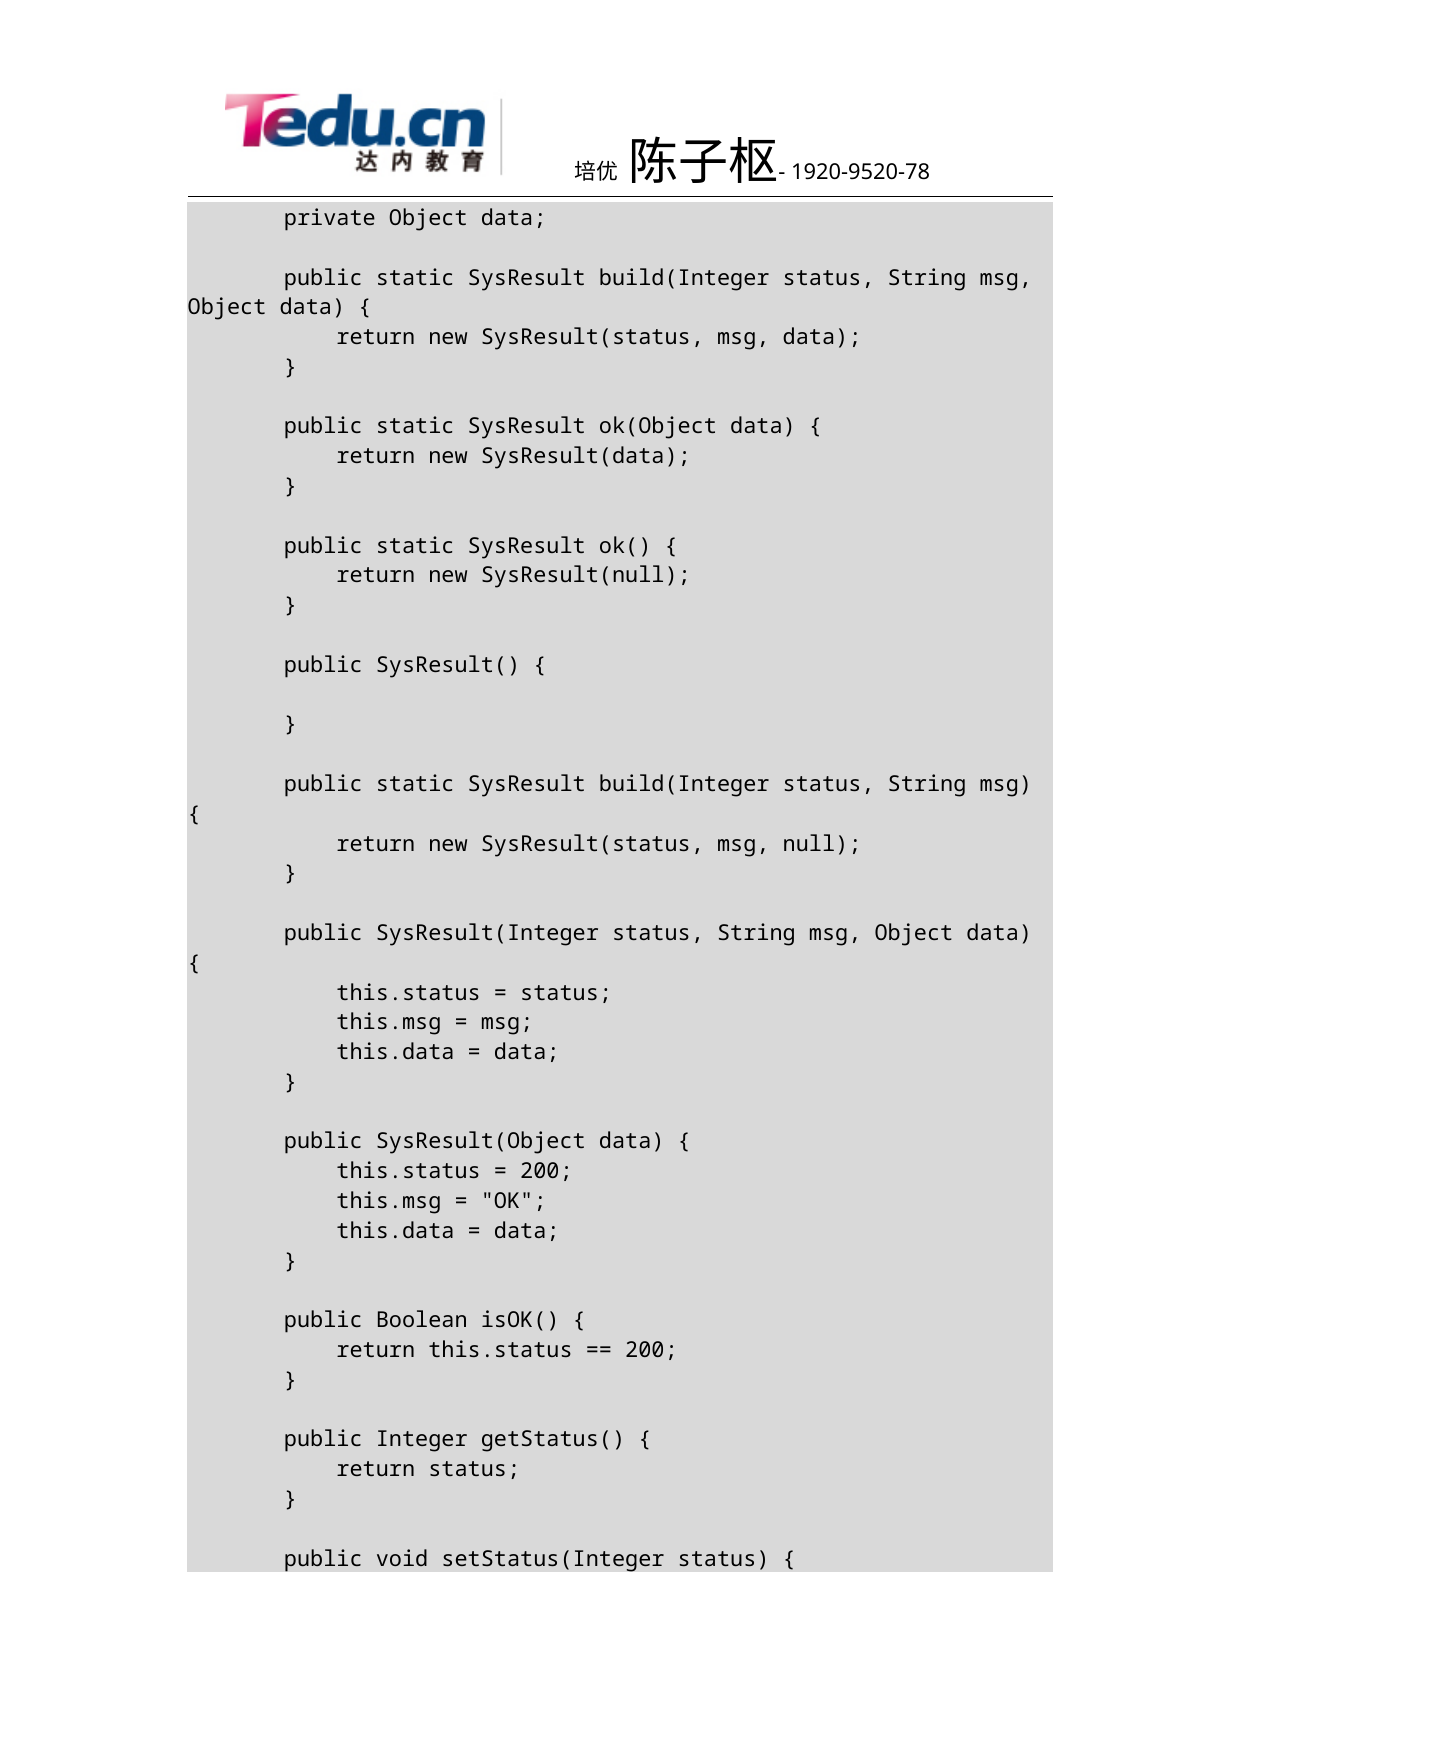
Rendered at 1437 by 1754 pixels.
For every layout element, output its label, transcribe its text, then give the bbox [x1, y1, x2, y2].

text this.data = data; [187, 1215, 1053, 1244]
text this.msg = msg; [187, 1006, 1053, 1036]
text } [187, 1483, 1053, 1513]
text public SysResult() { [187, 649, 1053, 678]
text this.status = status; [187, 976, 1053, 1006]
text } [187, 1244, 1053, 1274]
text private Object data; [187, 202, 1053, 232]
text return new SysResult(data); [187, 440, 1053, 470]
text public static SysResult ok(Object data) { [187, 410, 1053, 440]
text return this.status == 200; [187, 1334, 1053, 1364]
text public void setStatus(Integer status) { [187, 1542, 1053, 1572]
text return status; [187, 1453, 1053, 1483]
text public static SysResult build(Integer status, String msg, Object data) { [187, 261, 1053, 321]
text return new SysResult(status, msg, data); [187, 321, 1053, 351]
text public SysResult(Object data) { [187, 1125, 1053, 1155]
text public SysResult(Integer status, String msg, Object data) { [187, 917, 1053, 976]
text } [187, 589, 1053, 619]
text } [187, 470, 1053, 500]
text } [187, 1364, 1053, 1393]
text } [187, 351, 1053, 381]
picture [225, 88, 507, 180]
text public Integer getStatus() { [187, 1423, 1053, 1453]
text this.msg = "OK"; [187, 1185, 1053, 1215]
text } [187, 708, 1053, 738]
text public static SysResult build(Integer status, String msg) { [187, 768, 1053, 827]
text public Boolean isOK() { [187, 1304, 1053, 1334]
text this.status = 200; [187, 1155, 1053, 1185]
text public static SysResult ok() { [187, 529, 1053, 559]
text } [187, 1066, 1053, 1096]
text } [187, 857, 1053, 887]
text this.data = data; [187, 1036, 1053, 1066]
text return new SysResult(status, msg, null); [187, 827, 1053, 857]
text return new SysResult(null); [187, 559, 1053, 589]
